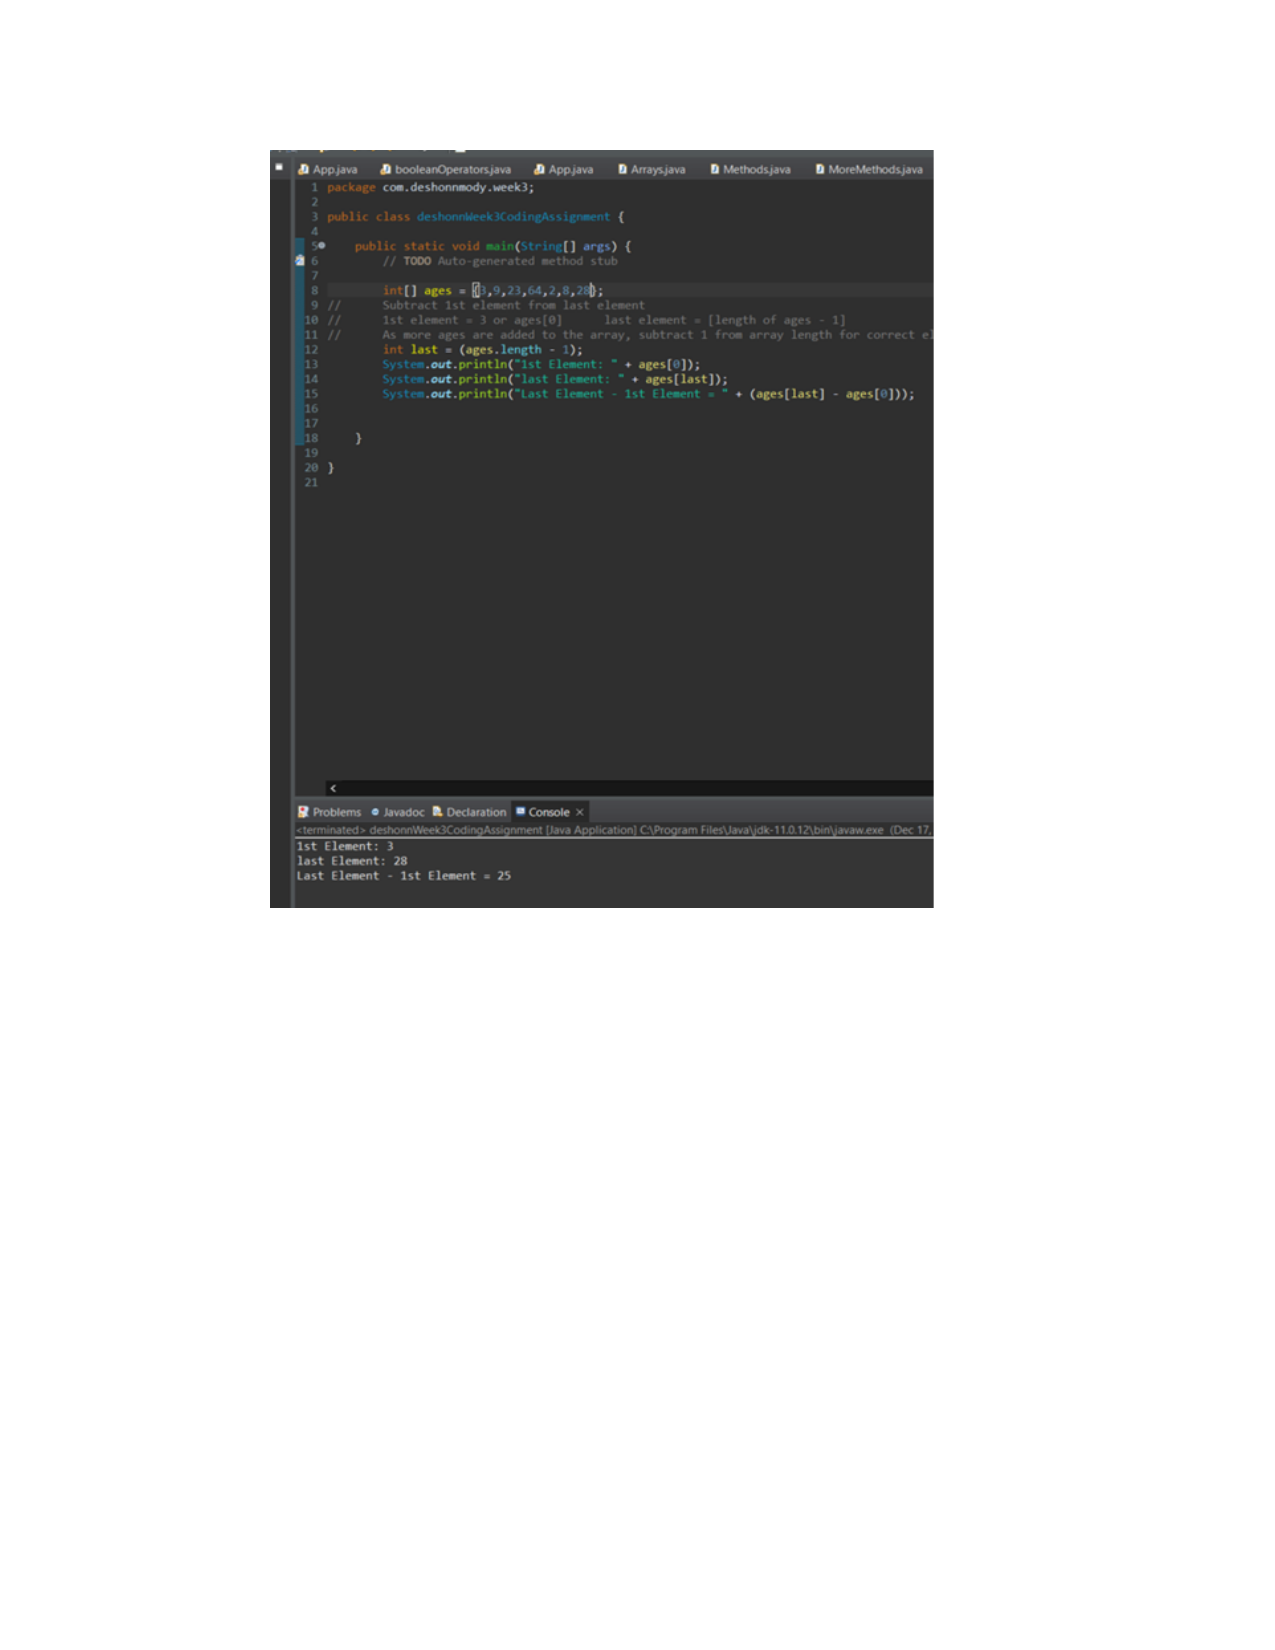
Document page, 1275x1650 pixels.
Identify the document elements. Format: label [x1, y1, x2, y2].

picture [270, 150, 934, 908]
